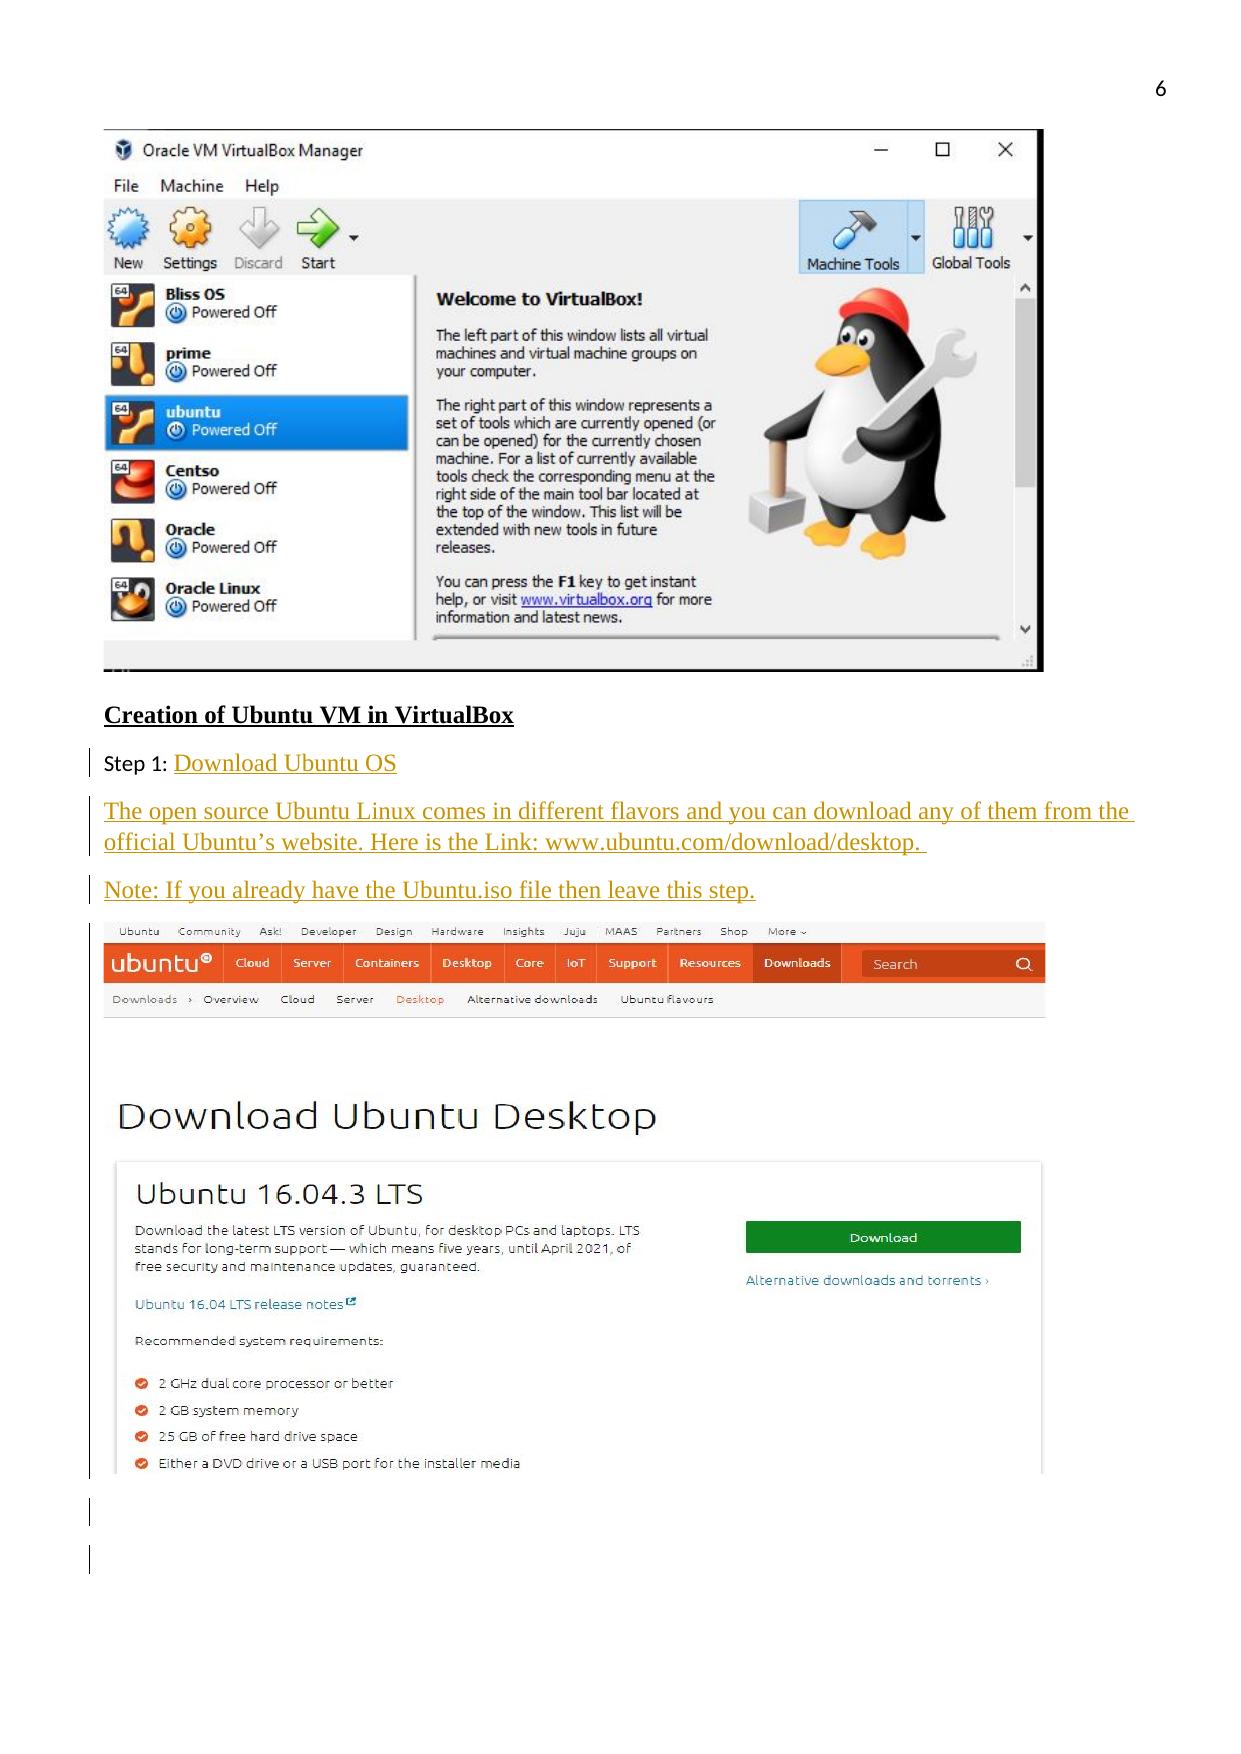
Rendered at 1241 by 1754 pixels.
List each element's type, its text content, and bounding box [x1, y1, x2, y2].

picture [103, 129, 1044, 672]
picture [103, 922, 1046, 1474]
text Creation of Ubuntu VM in VirtualBox [103, 700, 1167, 729]
